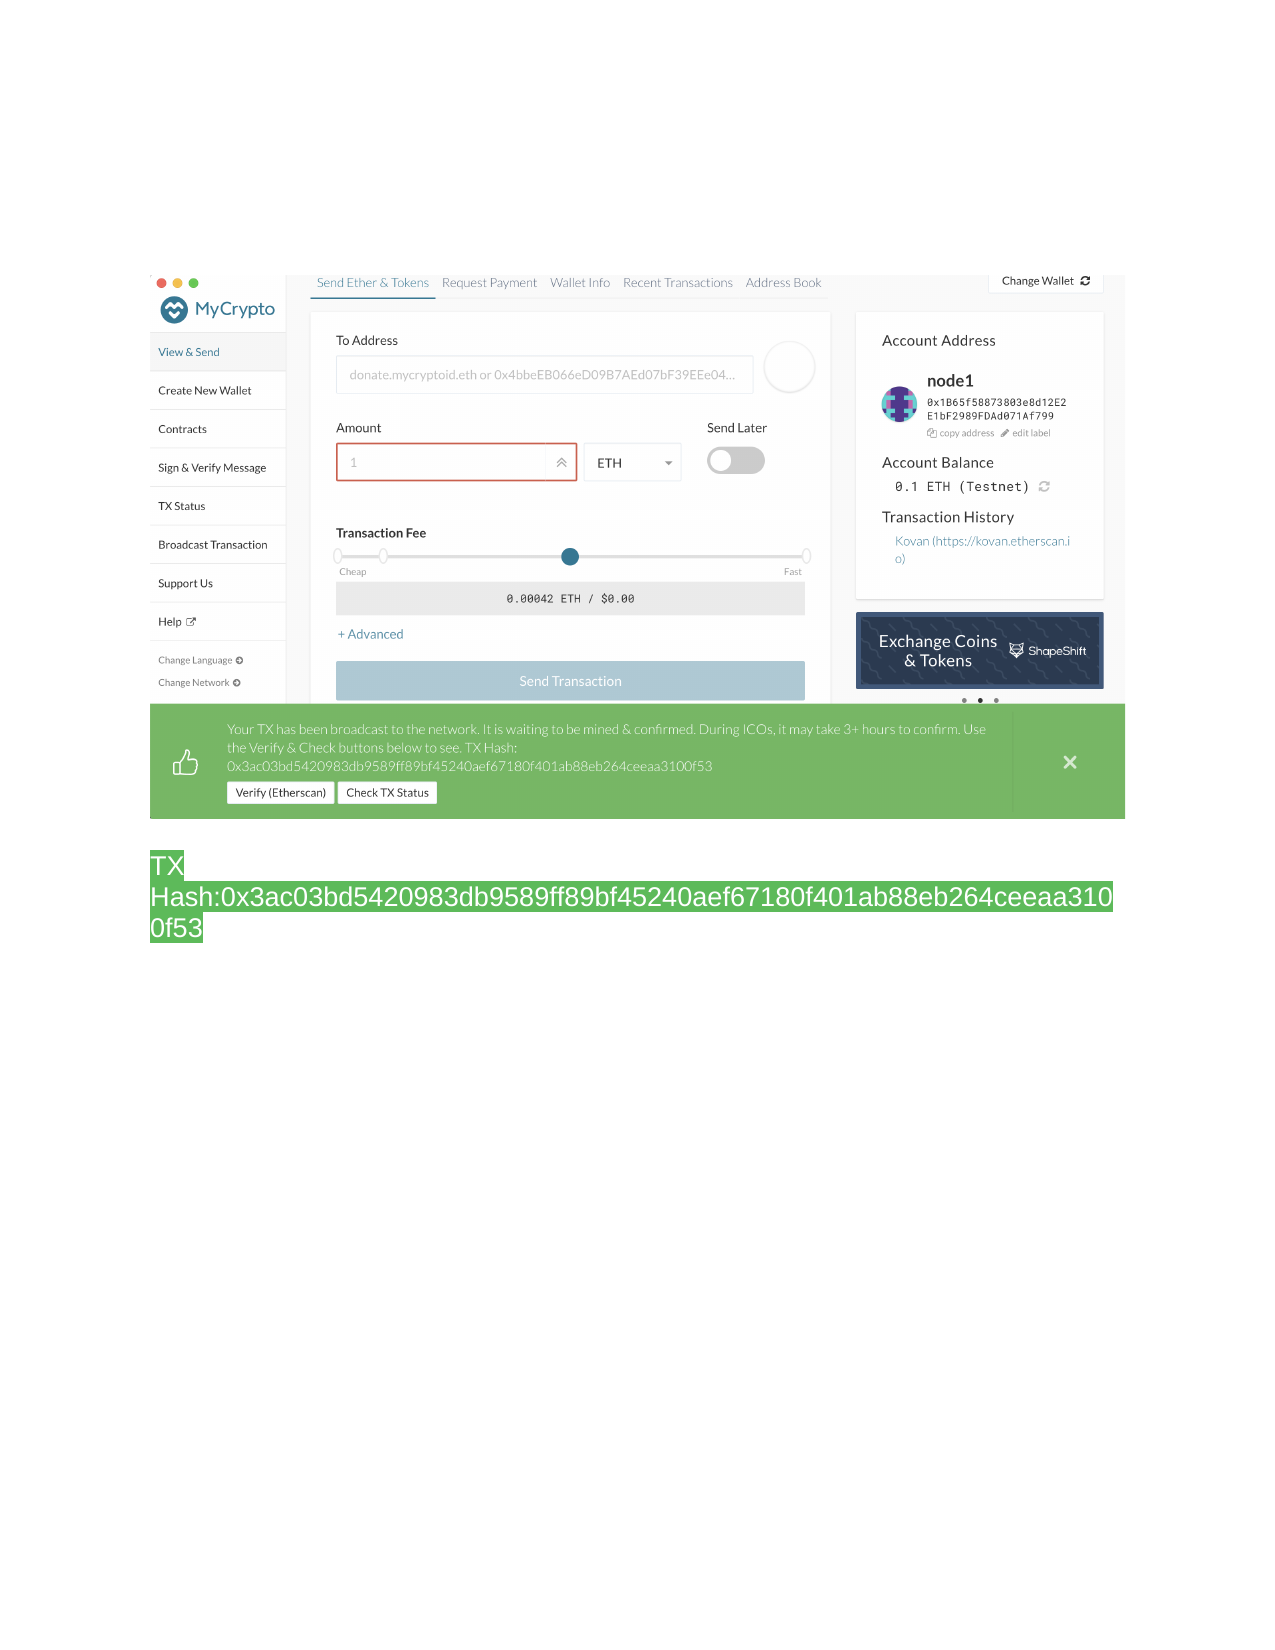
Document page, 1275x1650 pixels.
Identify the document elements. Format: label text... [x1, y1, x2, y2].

picture [150, 275, 1125, 819]
text TX Hash:0x3ac03bd5420983db9589ff89bf45240aef67180f401ab88eb264ceeaa3100f53 [184, 850, 1125, 943]
